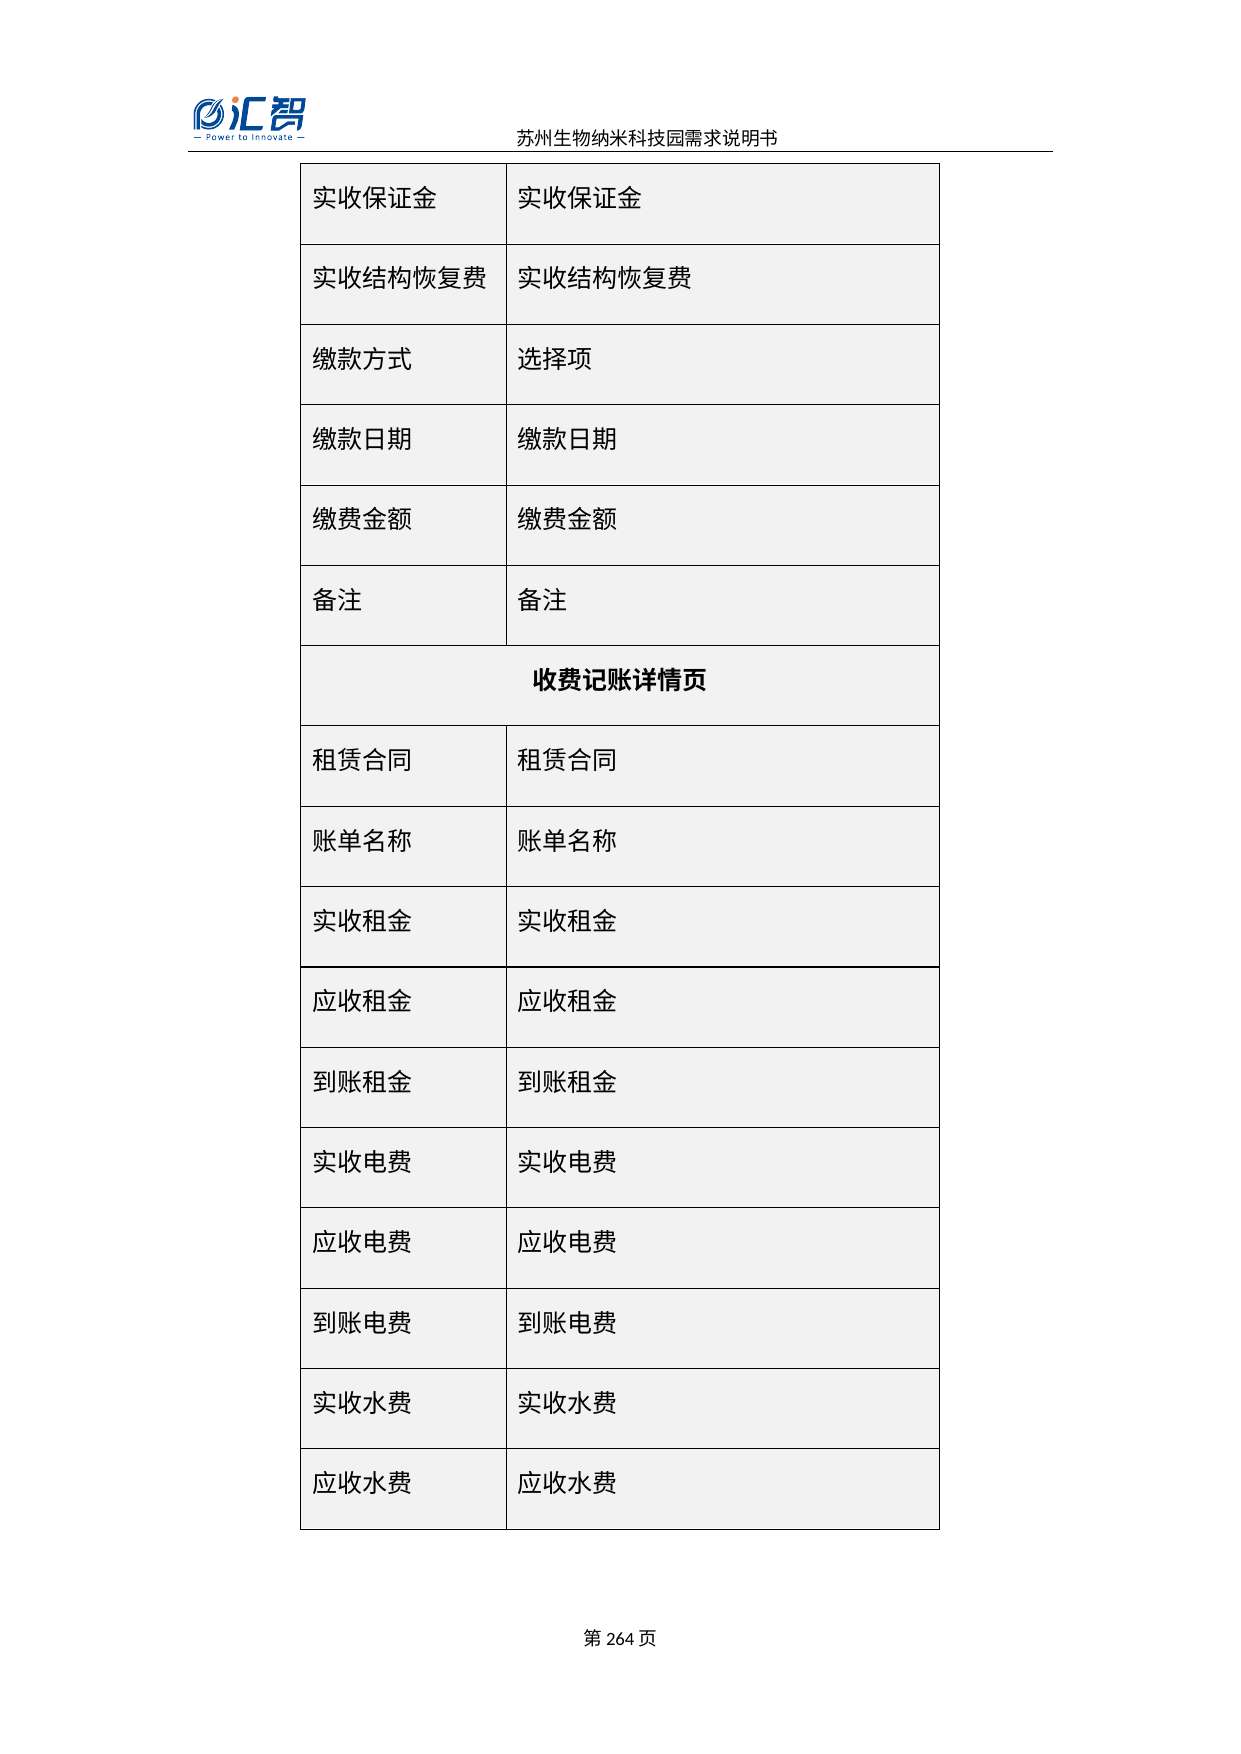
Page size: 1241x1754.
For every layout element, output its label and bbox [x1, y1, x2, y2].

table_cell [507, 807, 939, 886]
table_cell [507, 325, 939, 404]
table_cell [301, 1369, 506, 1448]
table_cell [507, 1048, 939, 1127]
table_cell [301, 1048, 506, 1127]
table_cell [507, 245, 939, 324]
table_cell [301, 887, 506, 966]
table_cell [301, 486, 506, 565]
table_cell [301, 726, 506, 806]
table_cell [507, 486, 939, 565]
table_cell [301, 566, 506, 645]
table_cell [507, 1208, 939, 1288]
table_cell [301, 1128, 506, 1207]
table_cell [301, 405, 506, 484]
picture [187, 88, 313, 146]
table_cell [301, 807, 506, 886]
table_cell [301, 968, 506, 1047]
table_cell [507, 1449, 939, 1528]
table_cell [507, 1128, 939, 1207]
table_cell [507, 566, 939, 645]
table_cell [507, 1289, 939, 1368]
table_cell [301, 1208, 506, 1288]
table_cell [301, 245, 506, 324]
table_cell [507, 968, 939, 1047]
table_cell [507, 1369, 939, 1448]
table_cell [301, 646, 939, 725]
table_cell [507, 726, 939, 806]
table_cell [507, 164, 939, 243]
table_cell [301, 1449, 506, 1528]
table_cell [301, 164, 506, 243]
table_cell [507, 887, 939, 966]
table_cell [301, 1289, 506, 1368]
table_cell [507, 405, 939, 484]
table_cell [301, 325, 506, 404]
